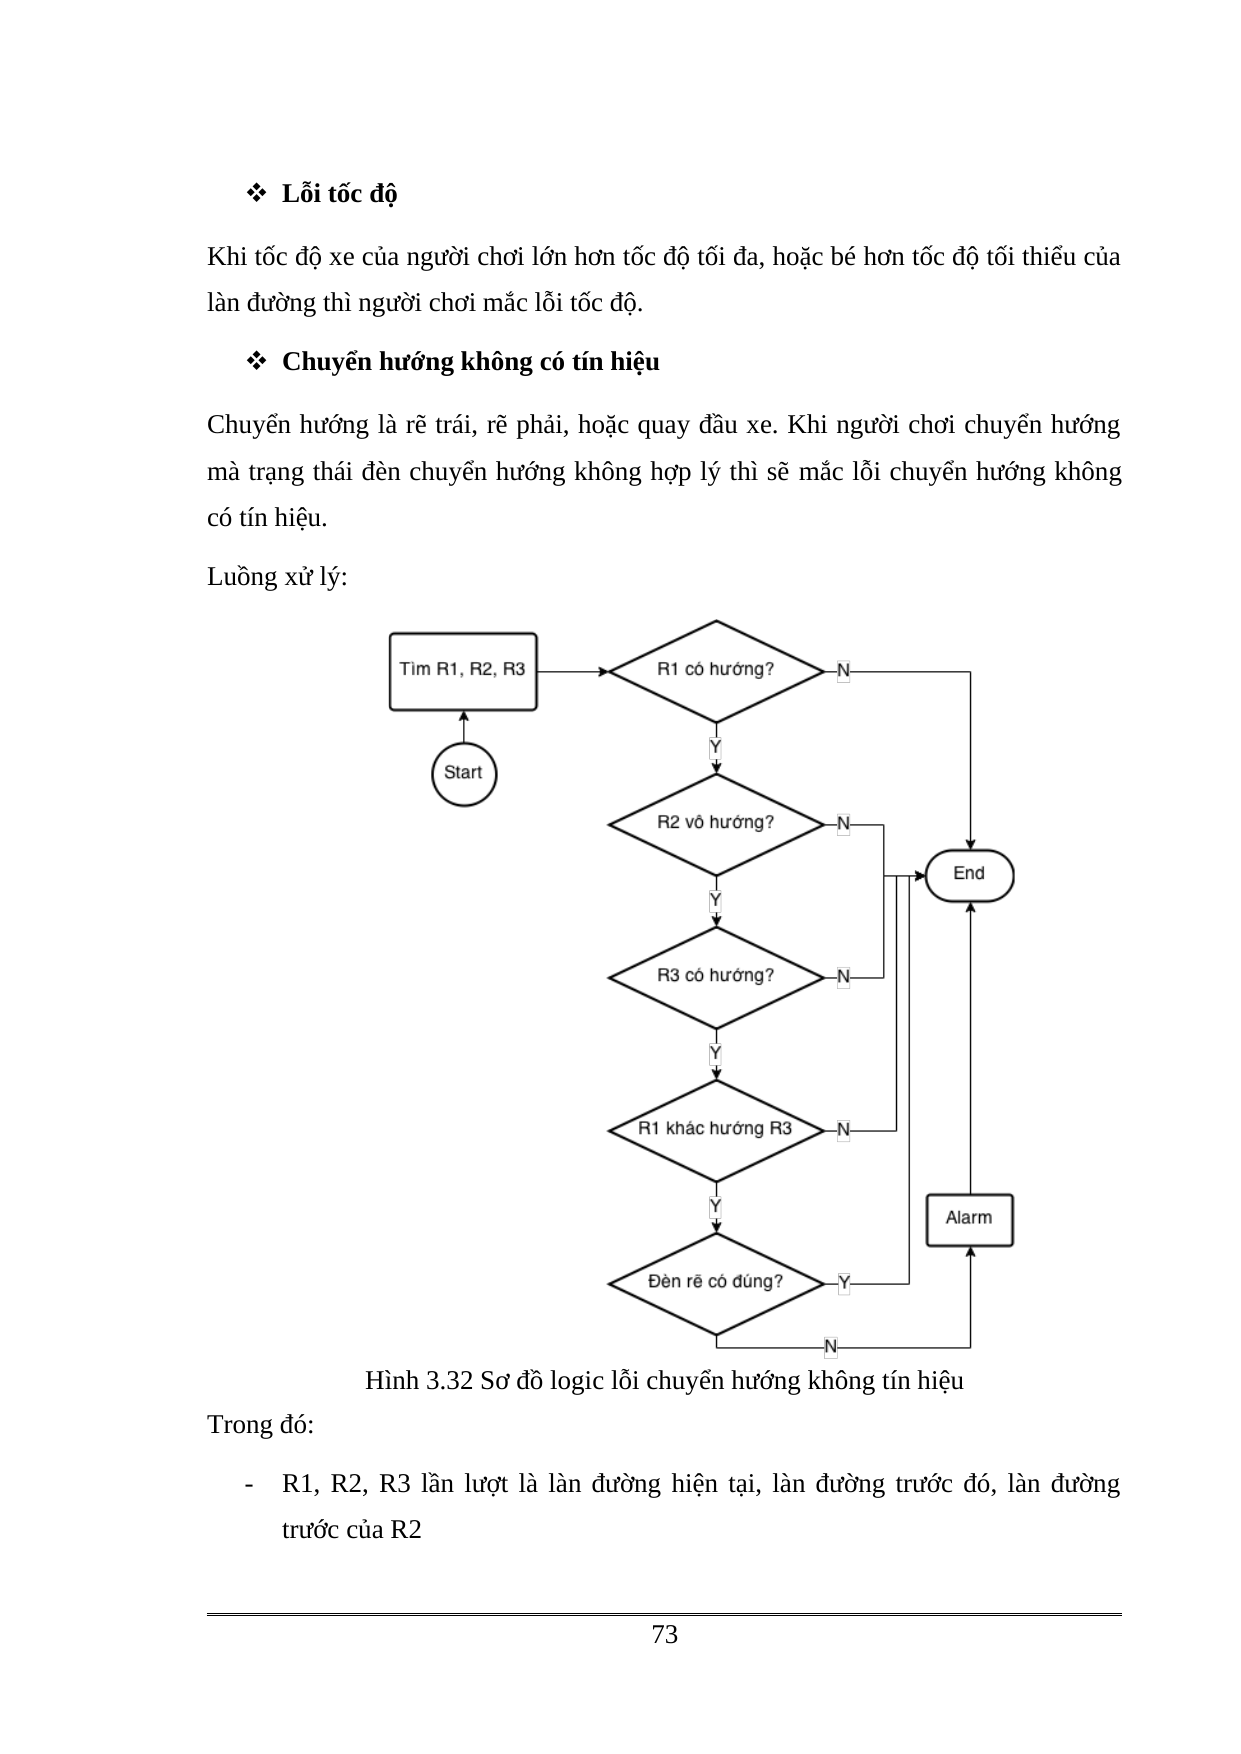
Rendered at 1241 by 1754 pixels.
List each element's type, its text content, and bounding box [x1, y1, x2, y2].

text Chuyển hướng là rẽ trái, rẽ phải, hoặc quay đầu xe. Khi người chơi chuyển hướng mà trạng thái đèn chuyển hướng không hợp lý thì sẽ mắc lỗi chuyển hướng không có tín hiệu. [207, 408, 1122, 532]
list R1, R2, R3 lần lượt là làn đường hiện tại, làn đường trước đó, làn đường trước của R2 [244, 1467, 1122, 1545]
list Chuyển hướng không có tín hiệu [244, 346, 1122, 377]
text Khi tốc độ xe của người chơi lớn hơn tốc độ tối đa, hoặc bé hơn tốc độ tối thiểu của làn đường thì người chơi mắc lỗi tốc độ. [207, 240, 1122, 317]
list Lỗi tốc độ [244, 177, 1122, 208]
text Luồng xử lý: [207, 561, 1122, 592]
text Trong đó: [207, 1408, 1122, 1439]
picture [388, 619, 1016, 1364]
